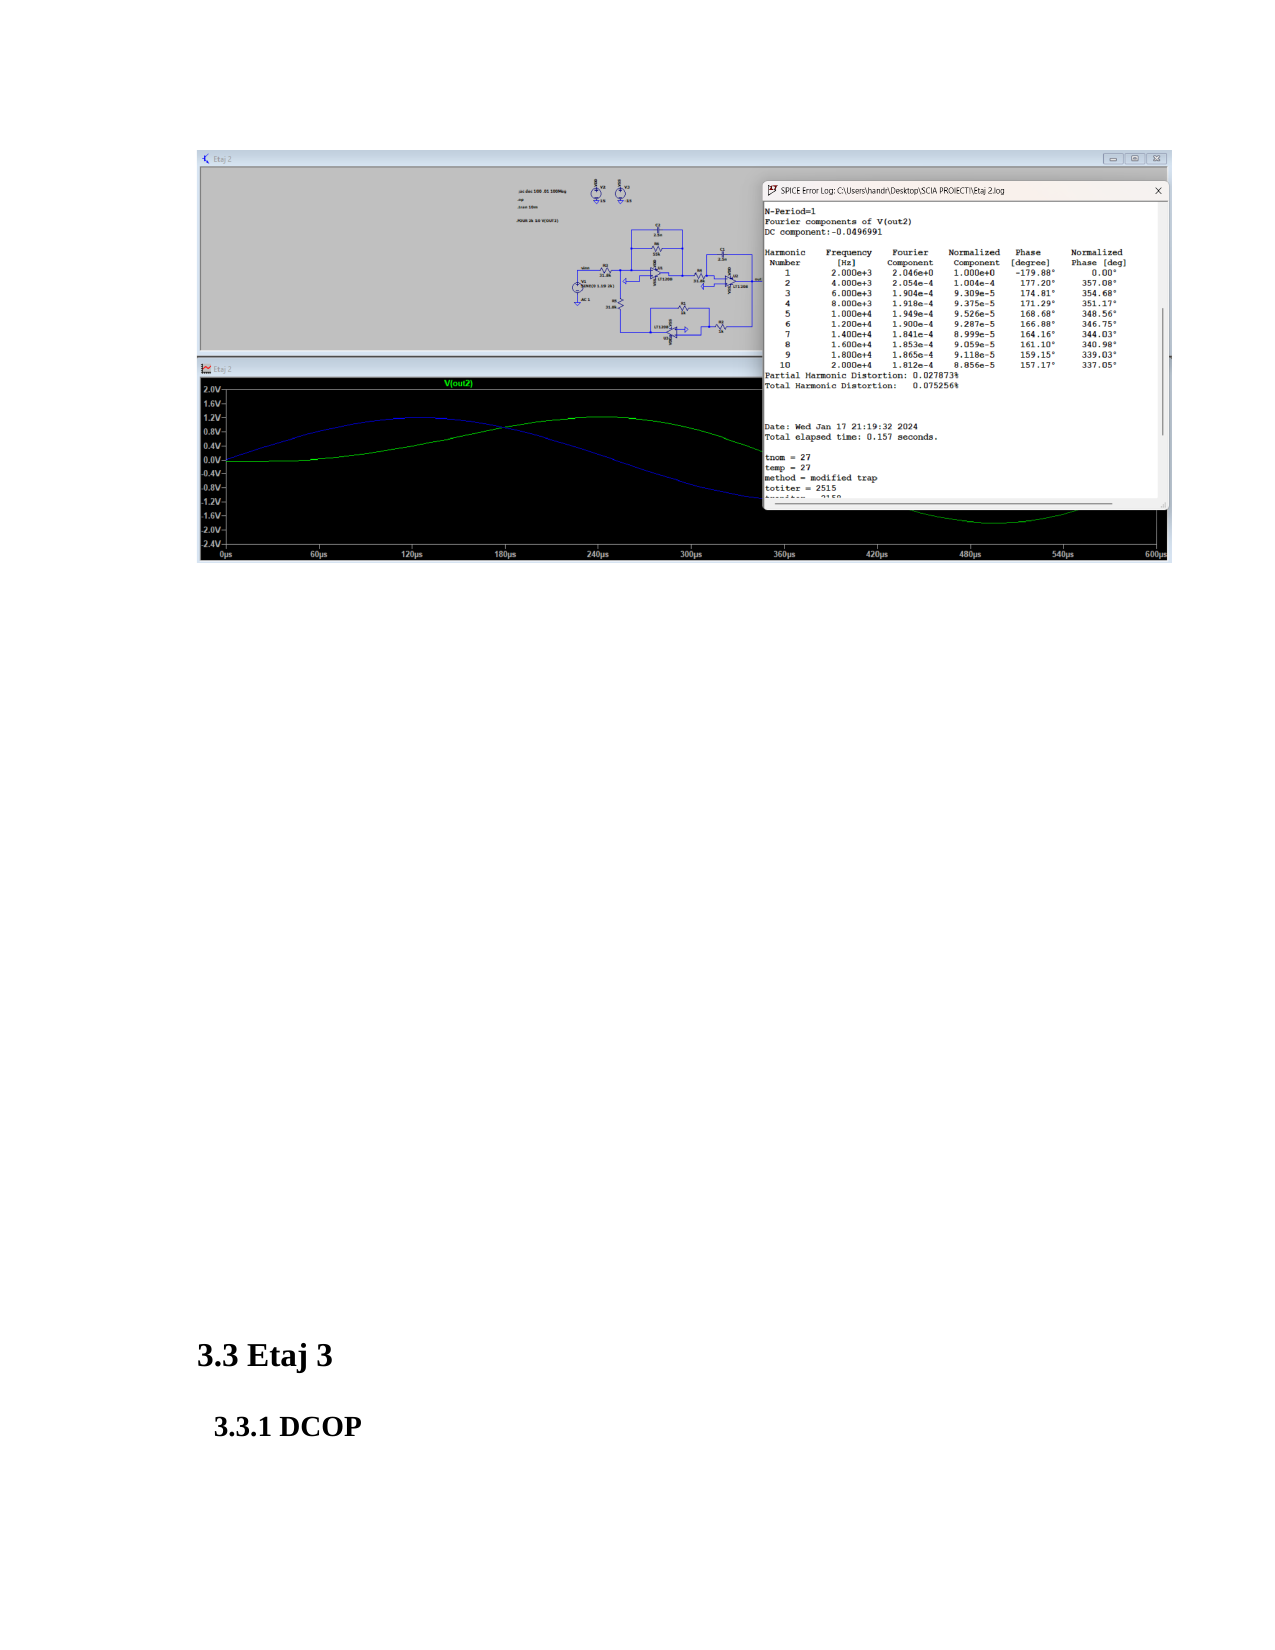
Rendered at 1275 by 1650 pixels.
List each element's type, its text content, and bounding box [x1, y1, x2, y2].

text 3.3 Etaj 3 [197, 1335, 1125, 1373]
text 3.3.1 DCOP [197, 1409, 1125, 1443]
picture [196, 150, 1172, 563]
